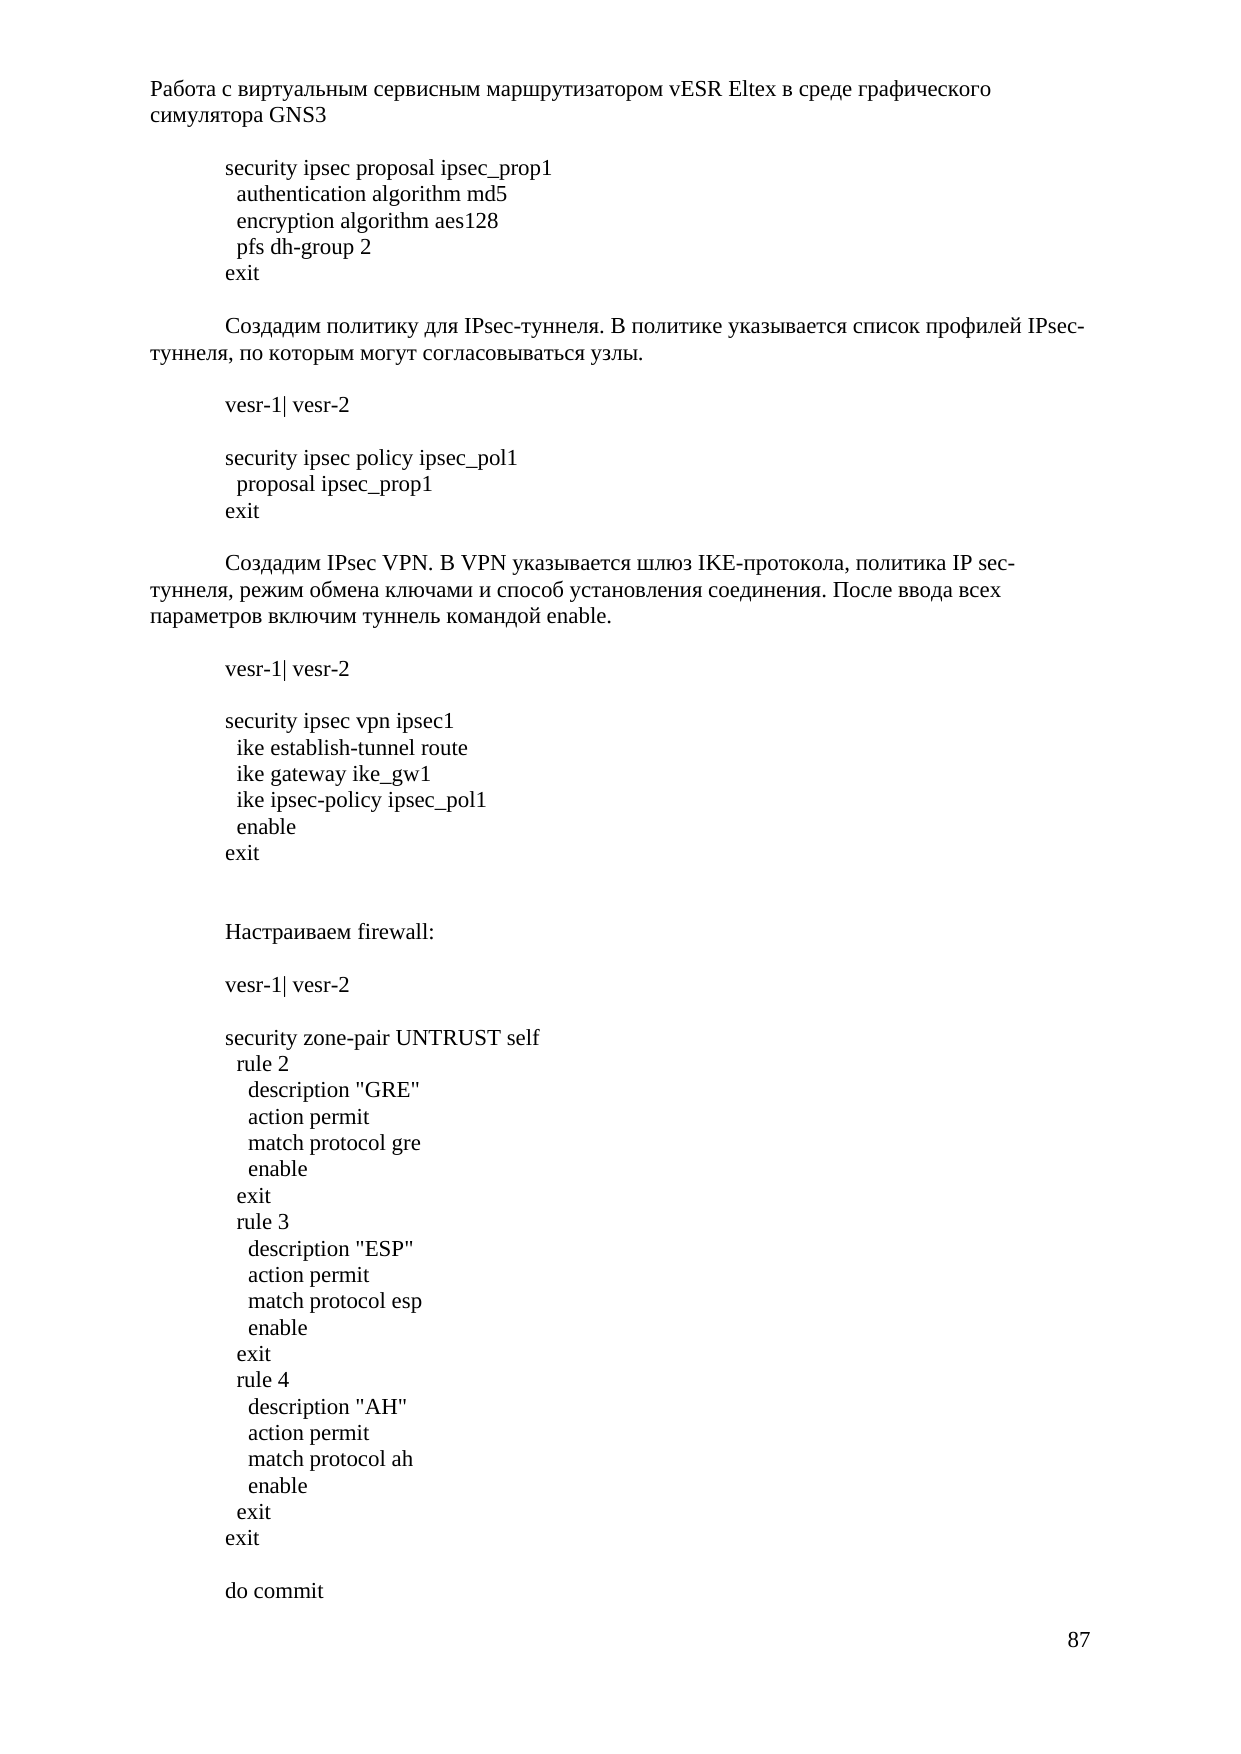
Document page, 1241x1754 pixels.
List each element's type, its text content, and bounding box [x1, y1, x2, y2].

text exit [150, 1498, 1090, 1524]
text action permit [150, 1103, 1090, 1129]
text exit [150, 497, 1090, 523]
text encryption algorithm aes128 [150, 207, 1090, 233]
text security ipsec proposal ipsec_prop1 [150, 154, 1090, 180]
text description "ESP" [150, 1234, 1090, 1261]
text action permit [150, 1419, 1090, 1445]
text ike establish-tunnel route [150, 734, 1090, 760]
text enable [150, 1156, 1090, 1182]
text exit [150, 1340, 1090, 1366]
text Создадим IPsec VPN. В VPN указывается шлюз IKE-протокола, политика IP sec-туннеля, режим обмена ключами и способ установления соединения. После ввода всех параметров включим туннель командой enable. [150, 549, 1090, 628]
text exit [150, 839, 1090, 866]
text exit [150, 259, 1090, 286]
text Создадим политику для IPsec-туннеля. В политике указывается список профилей IPsec-туннеля, по которым могут согласовываться узлы. [150, 312, 1090, 365]
text Настраиваем firewall: [150, 918, 1090, 945]
text match protocol gre [150, 1129, 1090, 1156]
text enable [150, 813, 1090, 839]
text do commit [150, 1577, 1090, 1603]
text description "AH" [150, 1393, 1090, 1419]
text pfs dh-group 2 [150, 233, 1090, 259]
text enable [150, 1314, 1090, 1340]
text authentication algorithm md5 [150, 180, 1090, 207]
text rule 2 [150, 1050, 1090, 1076]
text exit [150, 1524, 1090, 1551]
text vesr-1| vesr-2 [150, 391, 1090, 418]
text enable [150, 1472, 1090, 1498]
text exit [150, 1182, 1090, 1208]
text description "GRE" [150, 1076, 1090, 1103]
text proposal ipsec_prop1 [150, 470, 1090, 497]
text security ipsec policy ipsec_pol1 [150, 444, 1090, 470]
text security ipsec vpn ipsec1 [150, 707, 1090, 734]
text ike gateway ike_gw1 [150, 760, 1090, 787]
text action permit [150, 1261, 1090, 1287]
text rule 3 [150, 1208, 1090, 1234]
text match protocol ah [150, 1445, 1090, 1472]
text vesr-1| vesr-2 [150, 655, 1090, 681]
text security zone-pair UNTRUST self [150, 1024, 1090, 1050]
text match protocol esp [150, 1287, 1090, 1314]
text ike ipsec-policy ipsec_pol1 [150, 787, 1090, 813]
text vesr-1| vesr-2 [150, 971, 1090, 997]
text rule 4 [150, 1366, 1090, 1393]
